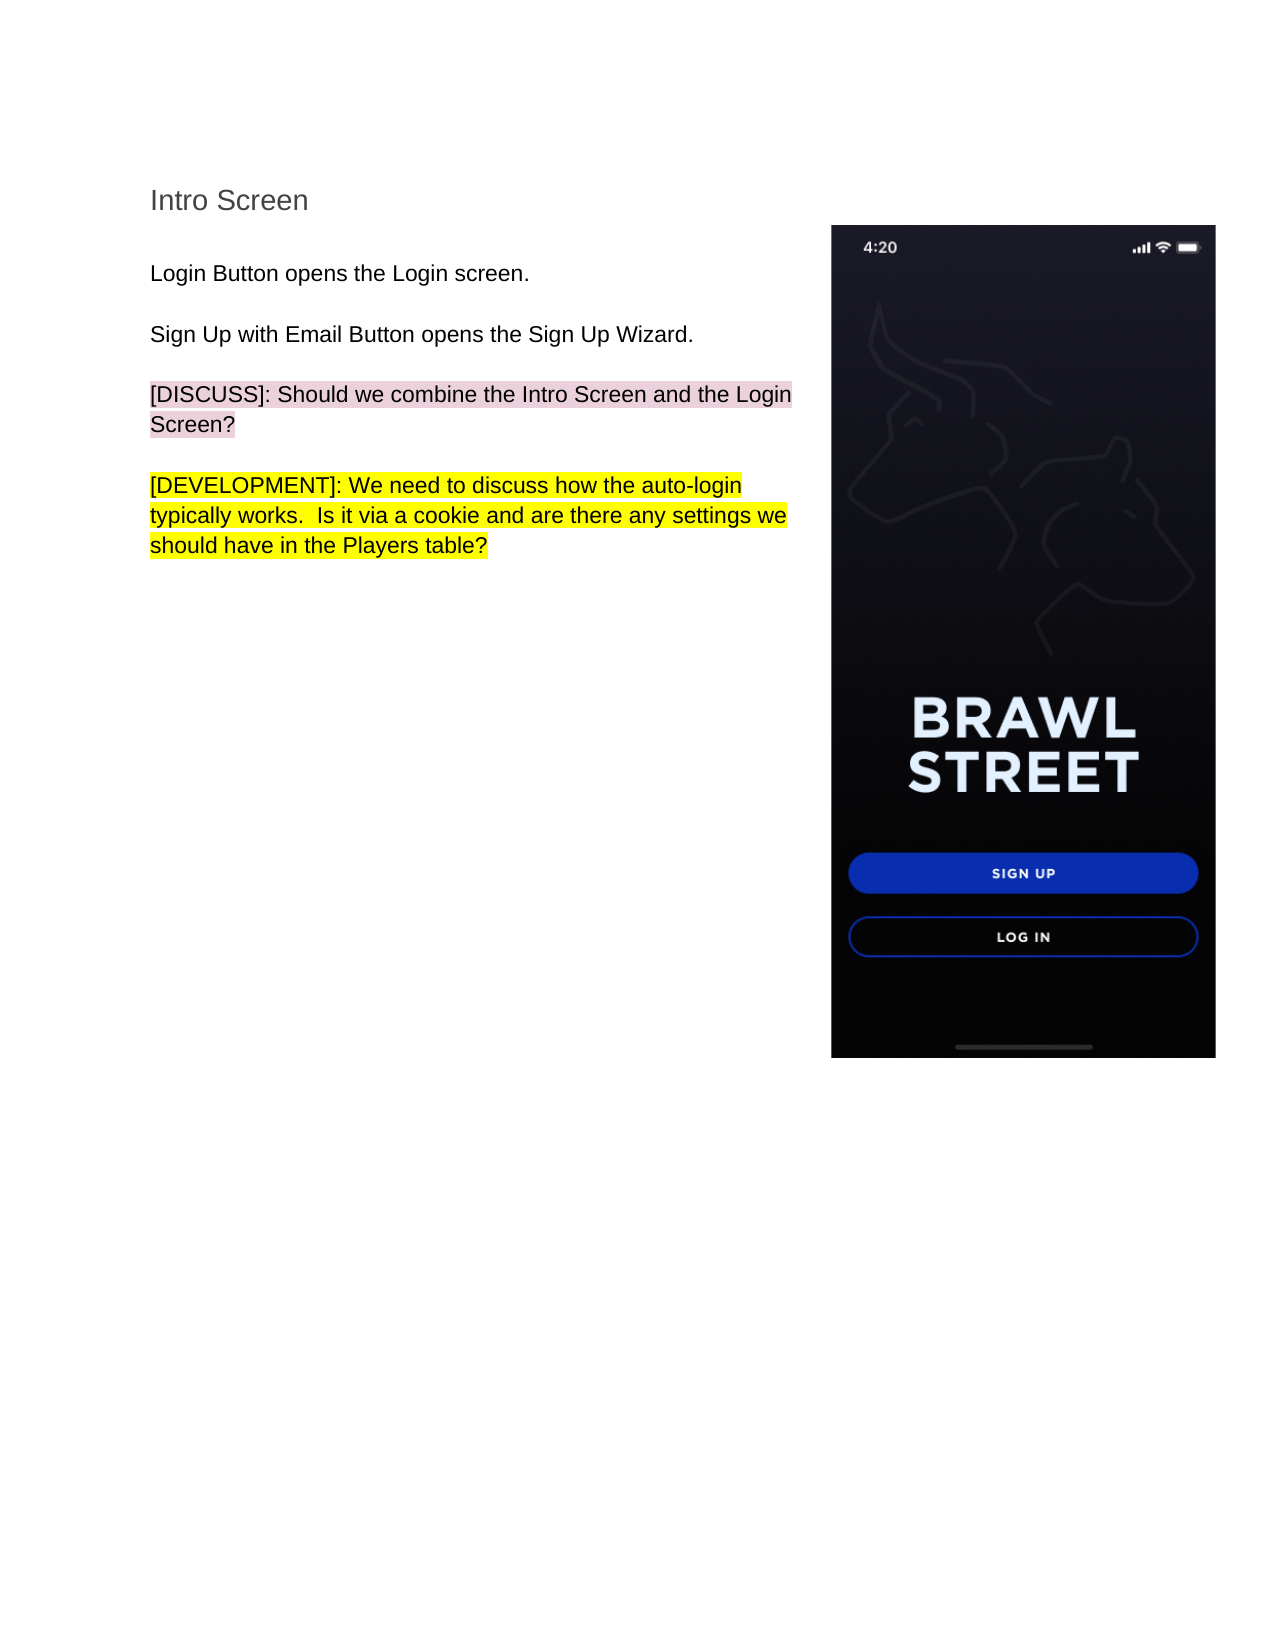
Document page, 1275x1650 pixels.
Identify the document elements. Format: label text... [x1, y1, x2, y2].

picture [831, 225, 1216, 1058]
text Sign Up with Email Button opens the Sign Up Wizard. [150, 321, 831, 347]
text Login Button opens the Login screen. [150, 260, 831, 287]
subtitle Intro Screen [150, 183, 1125, 217]
text [DEVELOPMENT]: We need to discuss how the auto-login typically works. Is it via a cookie and are there any settings we should have in the Players table? [150, 472, 831, 559]
text [DISCUSS]: Should we combine the Intro Screen and the Login Screen? [150, 381, 831, 438]
